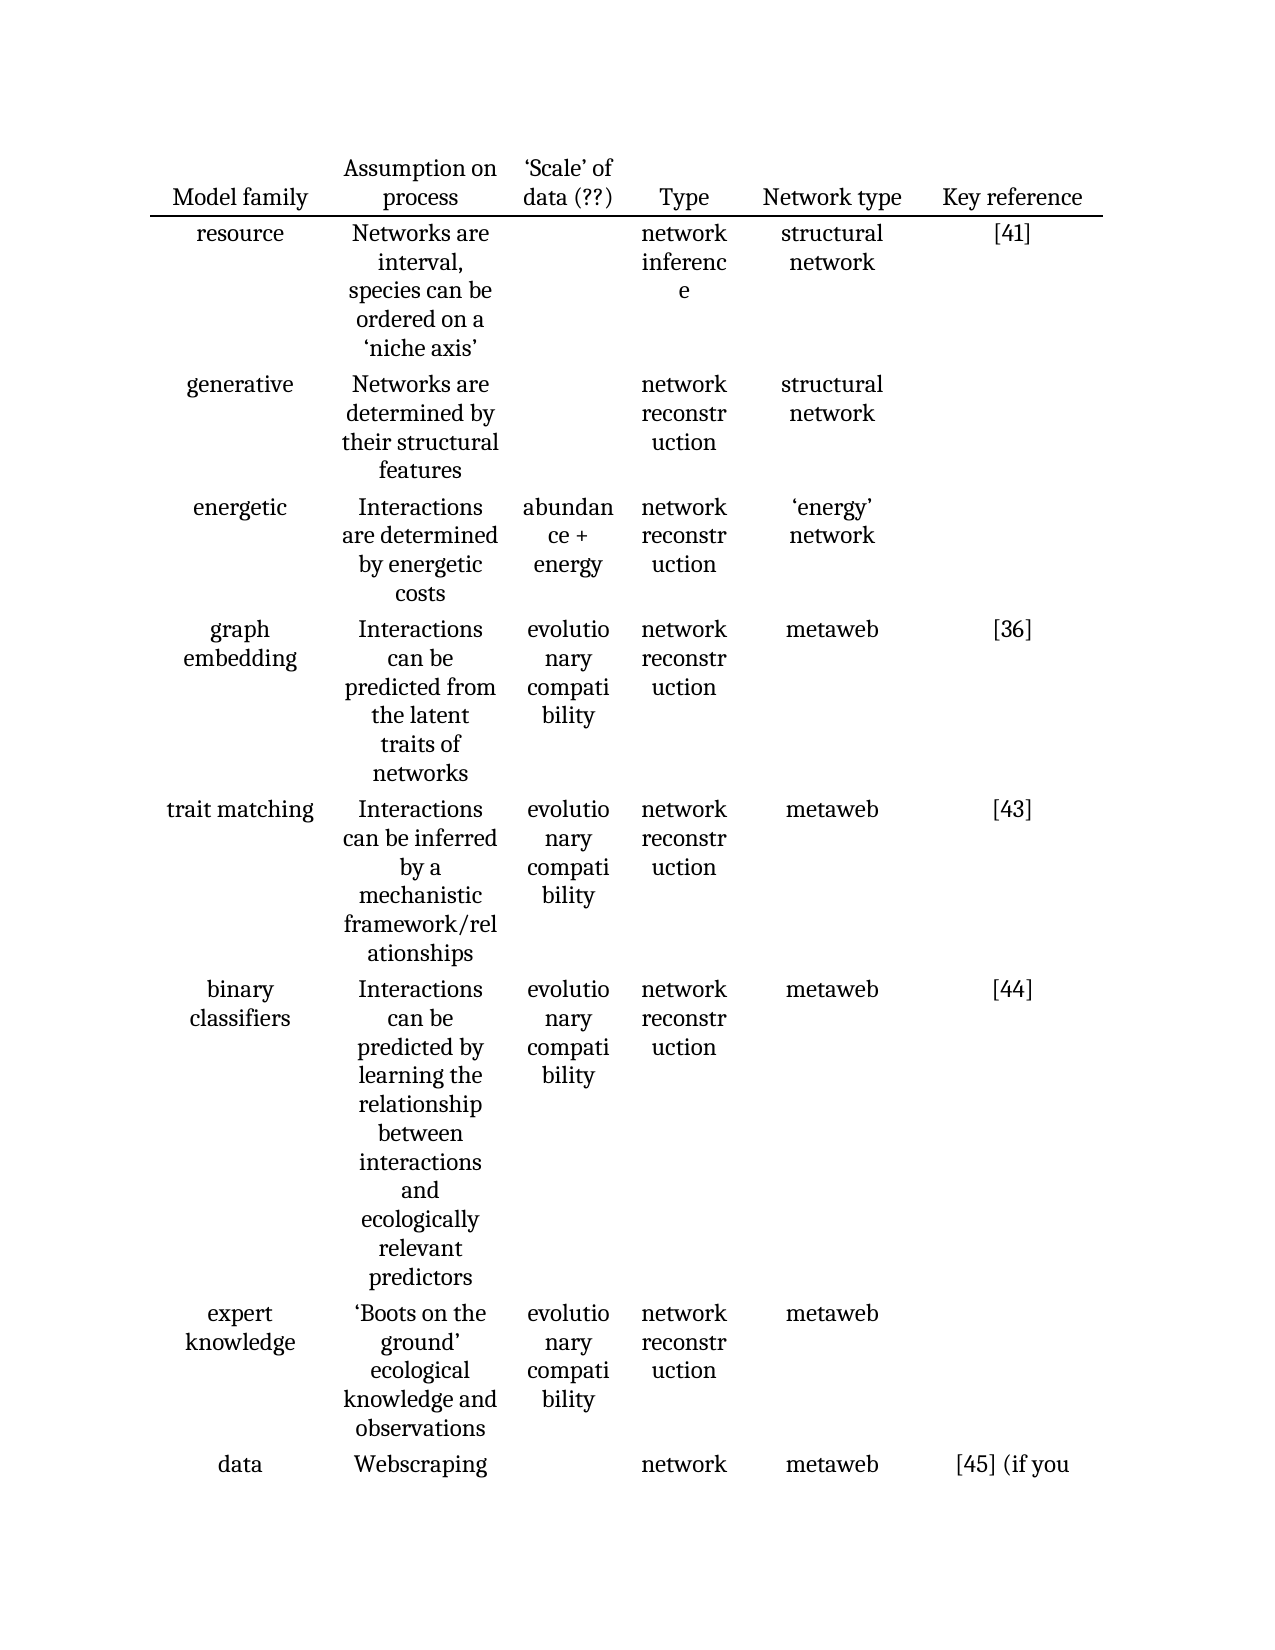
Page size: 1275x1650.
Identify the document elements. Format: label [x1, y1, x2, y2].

table_header [139, 150, 1114, 1482]
